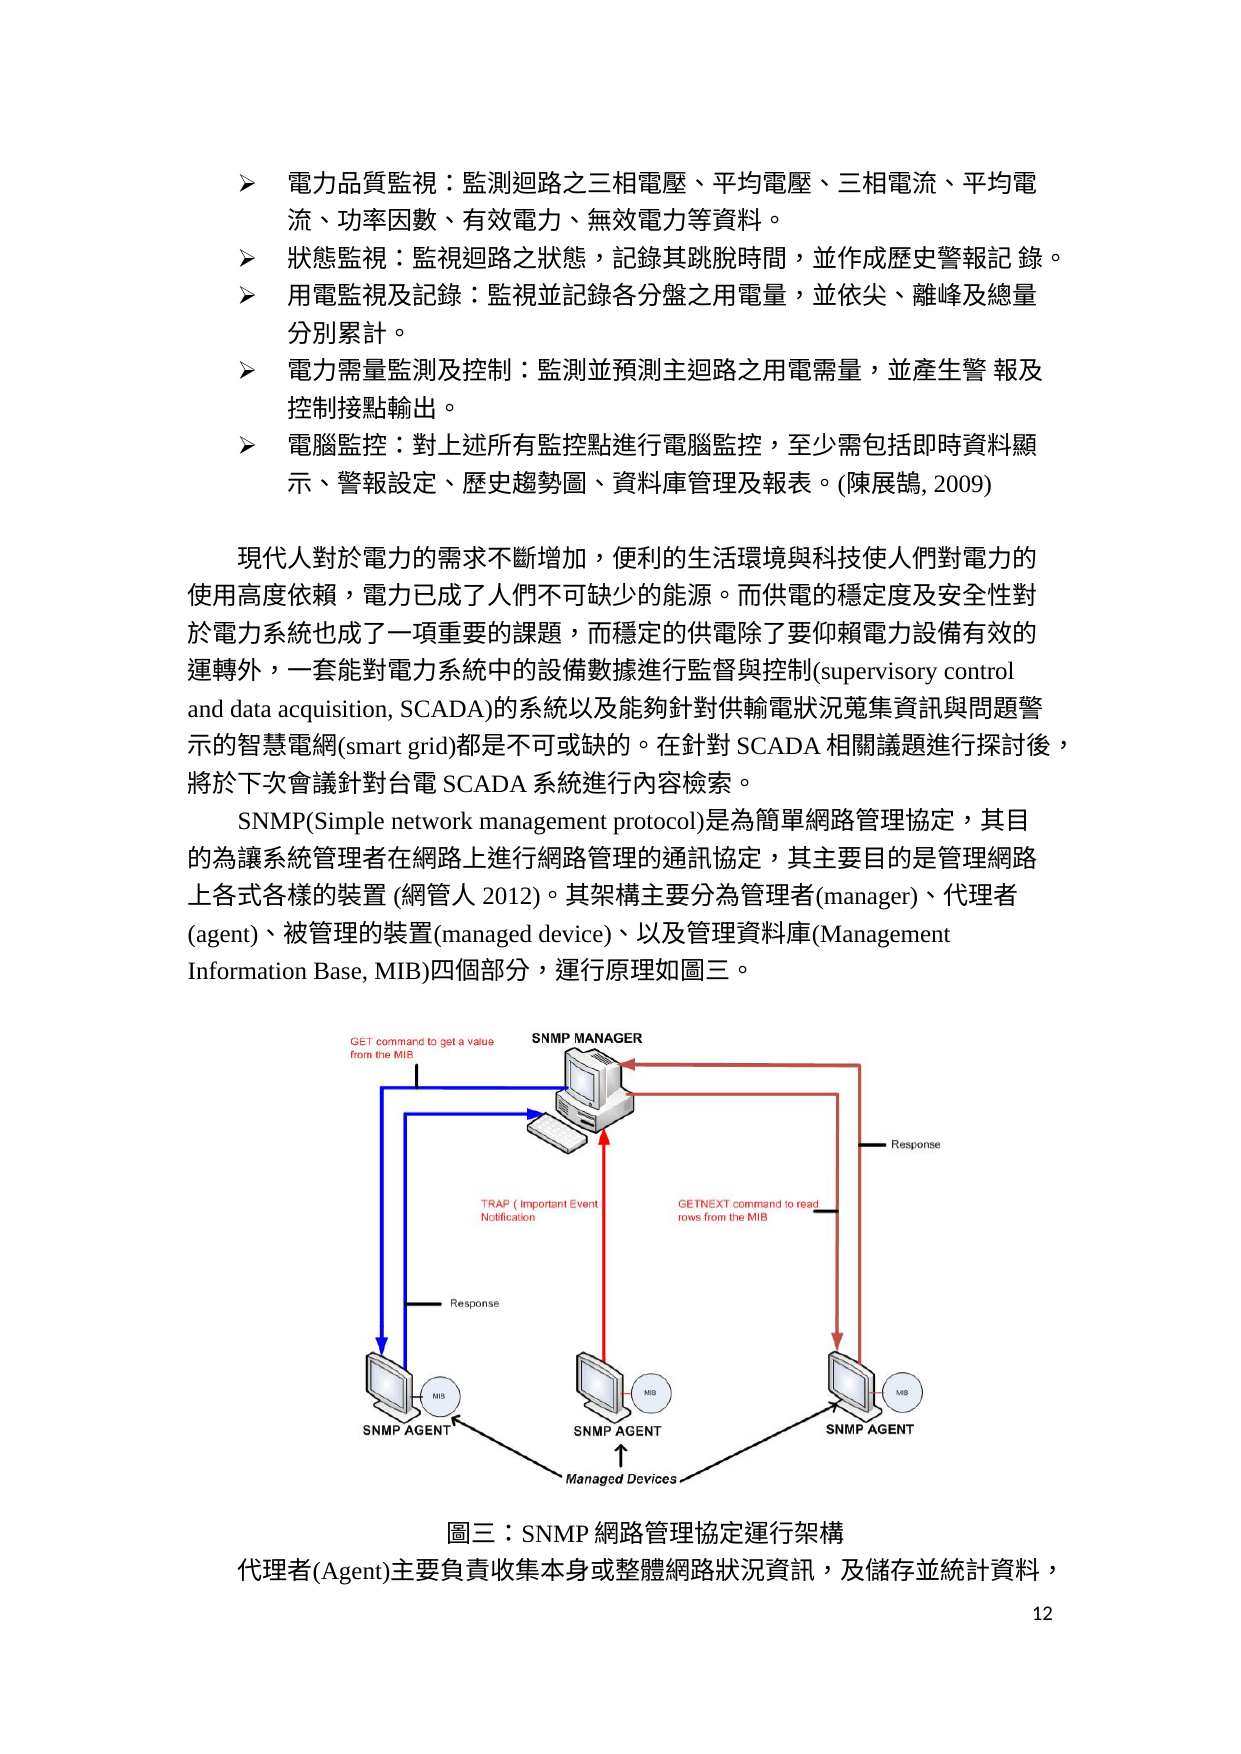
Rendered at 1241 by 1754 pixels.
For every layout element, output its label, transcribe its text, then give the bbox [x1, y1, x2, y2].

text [187, 1550, 1053, 1587]
text 現代人對於電力的需求不斷增加，便利的生活環境與科技使人們對電力的使用高度依賴，電力已成了人們不可缺少的能源。而供電的穩定度及安全性對於電力系統也成了一項重要的課題，而穩定的供電除了要仰賴電力設備有效的運轉外，一套能對電力系統中的設備數據進行監督與控制(supervisory control and data acquisition, SCADA)的系統以及能夠針對供輸電狀況蒐集資訊與問題警示的智慧電網(smart grid)都是不可或缺的。在針對SCADA相關議題進行探討後，將於下次會議針對台電SCADA系統進行內容檢索。 [187, 537, 1053, 800]
list 電力品質監視：監測迴路之三相電壓、平均電壓、三相電流、平均電流、功率因數、有效電力、無效電力等資料。 [237, 162, 1053, 237]
list 電腦監控：對上述所有監控點進行電腦監控，至少需包括即時資料顯示、警報設定、歷史趨勢圖、資料庫管理及報表。(陳展鵠, 2009) [237, 425, 1053, 500]
list 電力需量監測及控制：監測並預測主迴路之用電需量，並產生警 報及控制接點輸出。 [237, 350, 1053, 425]
text 圖三：SNMP網路管理協定運行架構 [187, 1512, 1053, 1550]
list 狀態監視：監視迴路之狀態，記錄其跳脫時間，並作成歷史警報記 錄。 [237, 237, 1053, 275]
list 用電監視及記錄：監視並記錄各分盤之用電量，並依尖、離峰及總量分別累計。 [237, 275, 1053, 350]
picture [341, 1025, 949, 1494]
text SNMP(Simple network management protocol)是為簡單網路管理協定，其目的為讓系統管理者在網路上進行網路管理的通訊協定，其主要目的是管理網路上各式各樣的裝置 (網管人 2012)。其架構主要分為管理者(manager)、代理者(agent)、被管理的裝置(managed device)、以及管理資料庫(Management Information Base, MIB)四個部分，運行原理如圖三。 [187, 800, 1053, 987]
